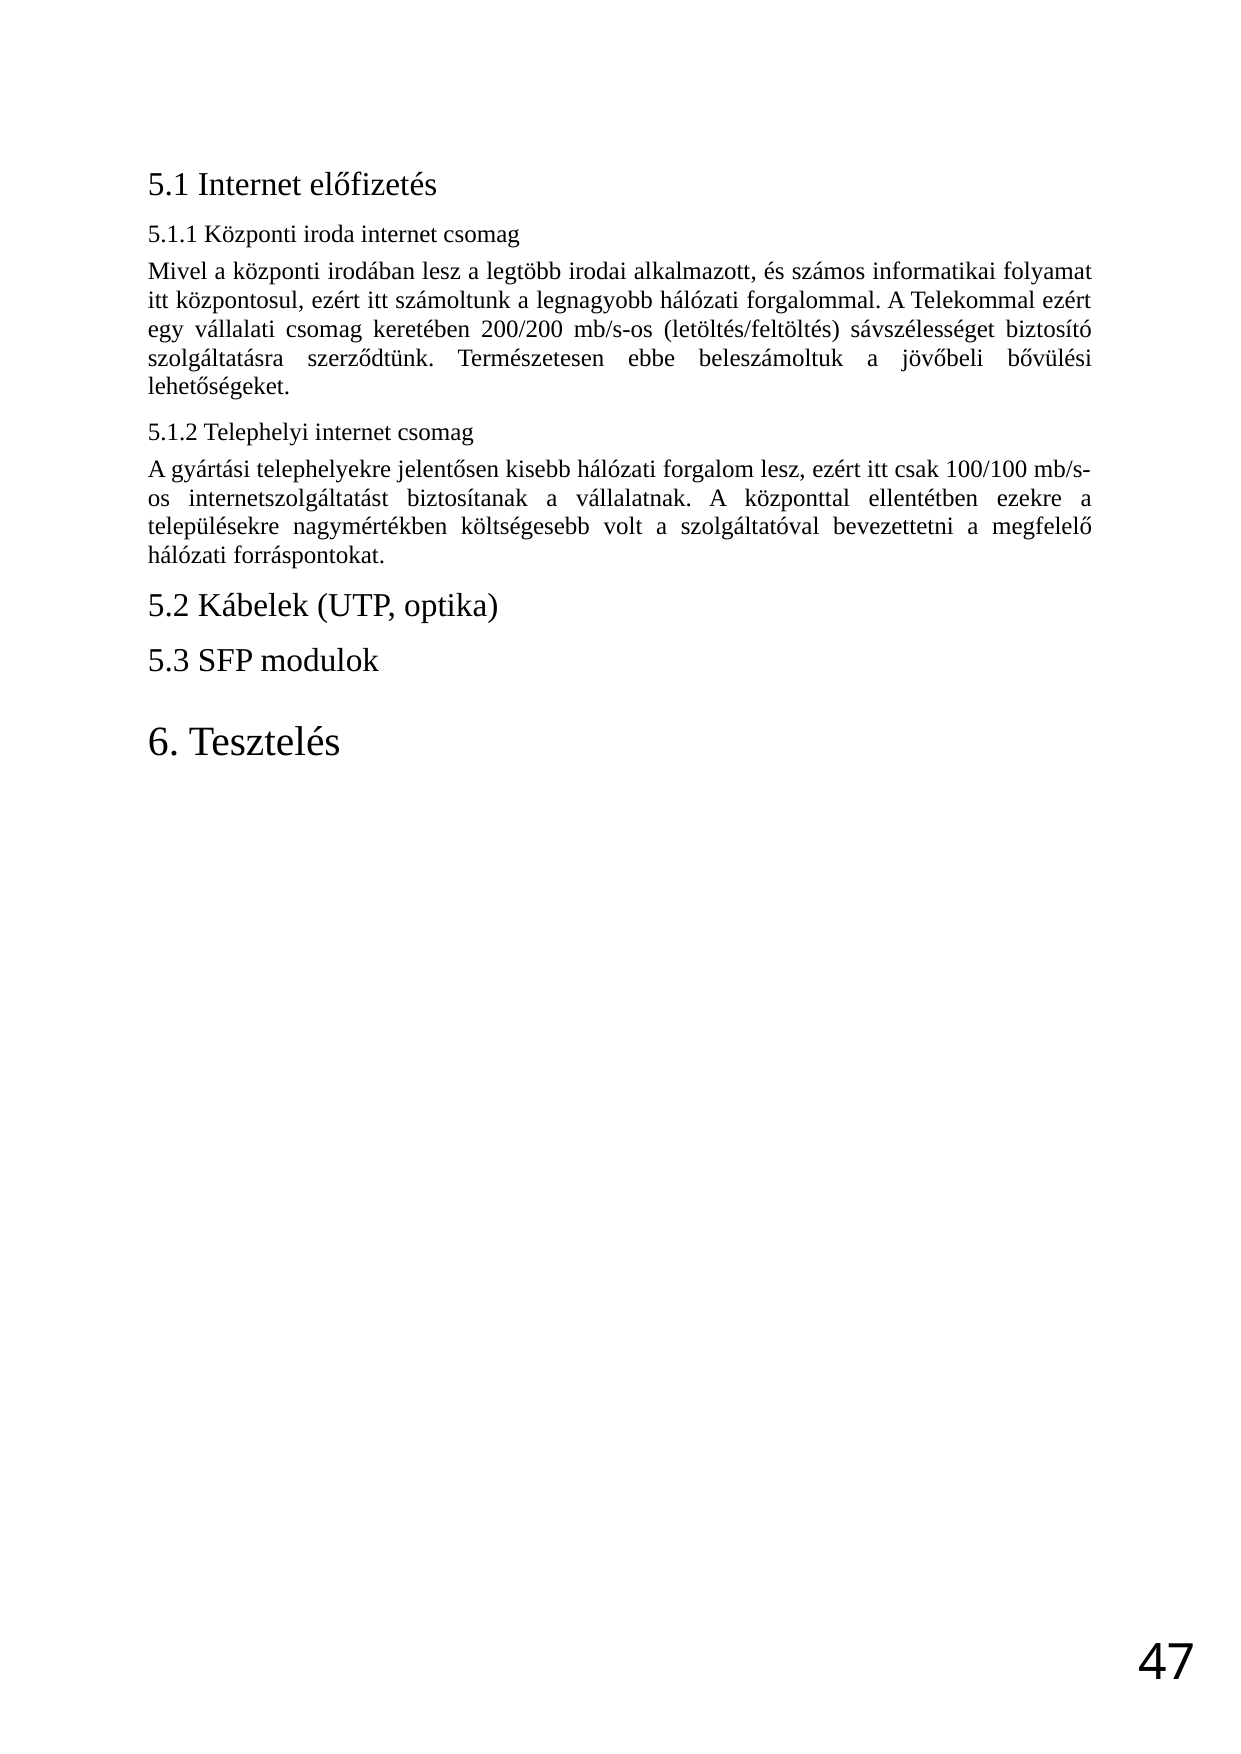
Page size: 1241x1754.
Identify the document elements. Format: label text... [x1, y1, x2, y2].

subtitle 5.3 SFP modulok [148, 641, 1092, 679]
text Mivel a központi irodában lesz a legtöbb irodai alkalmazott, és számos informatikai folyamat itt központosul, ezért itt számoltunk a legnagyobb hálózati forgalommal. A Telekommal ezért egy vállalati csomag keretében 200/200 mb/s-os (letöltés/feltöltés) sávszélességet biztosító szolgáltatásra szerződtünk. Természetesen ebbe beleszámoltuk a jövőbeli bővülési lehetőségeket. [148, 256, 1092, 400]
subtitle 5.1.1 Központi iroda internet csomag [148, 219, 1092, 248]
subtitle 6. Tesztelés [148, 716, 1092, 764]
subtitle 5.1.2 Telephelyi internet csomag [148, 417, 1092, 446]
subtitle 5.1 Internet előfizetés [148, 164, 1092, 203]
text A gyártási telephelyekre jelentősen kisebb hálózati forgalom lesz, ezért itt csak 100/100 mb/s-os internetszolgáltatást biztosítanak a vállalatnak. A központtal ellentétben ezekre a településekre nagymértékben költségesebb volt a szolgáltatóval bevezettetni a megfelelő hálózati forráspontokat. [148, 454, 1092, 569]
subtitle 5.2 Kábelek (UTP, optika) [148, 586, 1092, 624]
